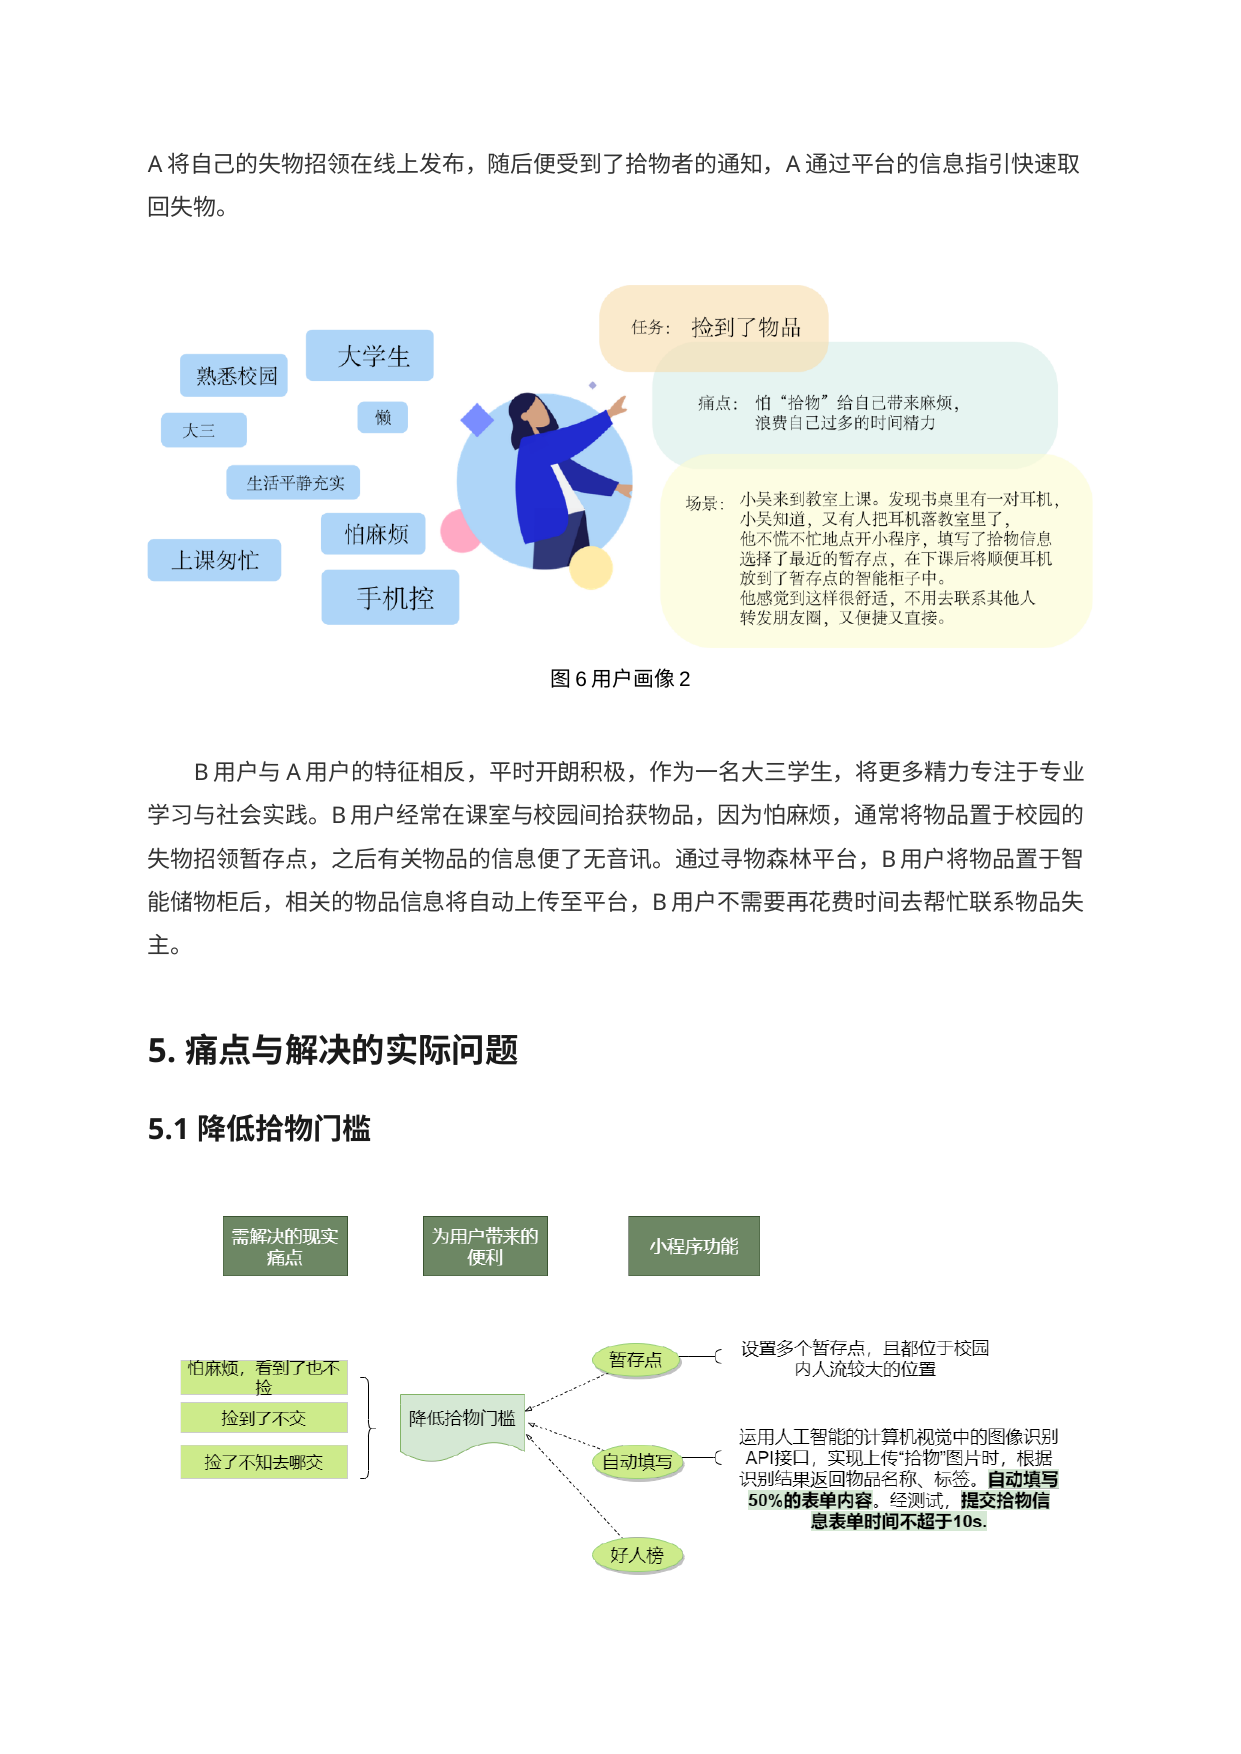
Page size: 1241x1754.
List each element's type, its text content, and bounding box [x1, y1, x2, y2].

text B用户与A用户的特征相反，平时开朗积极，作为一名大三学生，将更多精力专注于专业学习与社会实践。B用户经常在课室与校园间拾获物品，因为怕麻烦，通常将物品置于校园的失物招领暂存点，之后有关物品的信息便了无音讯。通过寻物森林平台，B用户将物品置于智能储物柜后，相关的物品信息将自动上传至平台，B用户不需要再花费时间去帮忙联系物品失主。 [148, 754, 1093, 960]
picture [147, 285, 1093, 648]
subtitle 5. 痛点与解决的实际问题 [148, 1023, 1093, 1072]
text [148, 146, 1093, 222]
text 图 6 用户画像2 [148, 662, 1093, 692]
picture [180, 1216, 1060, 1576]
subtitle 5.1 降低拾物门槛 [148, 1106, 1093, 1148]
